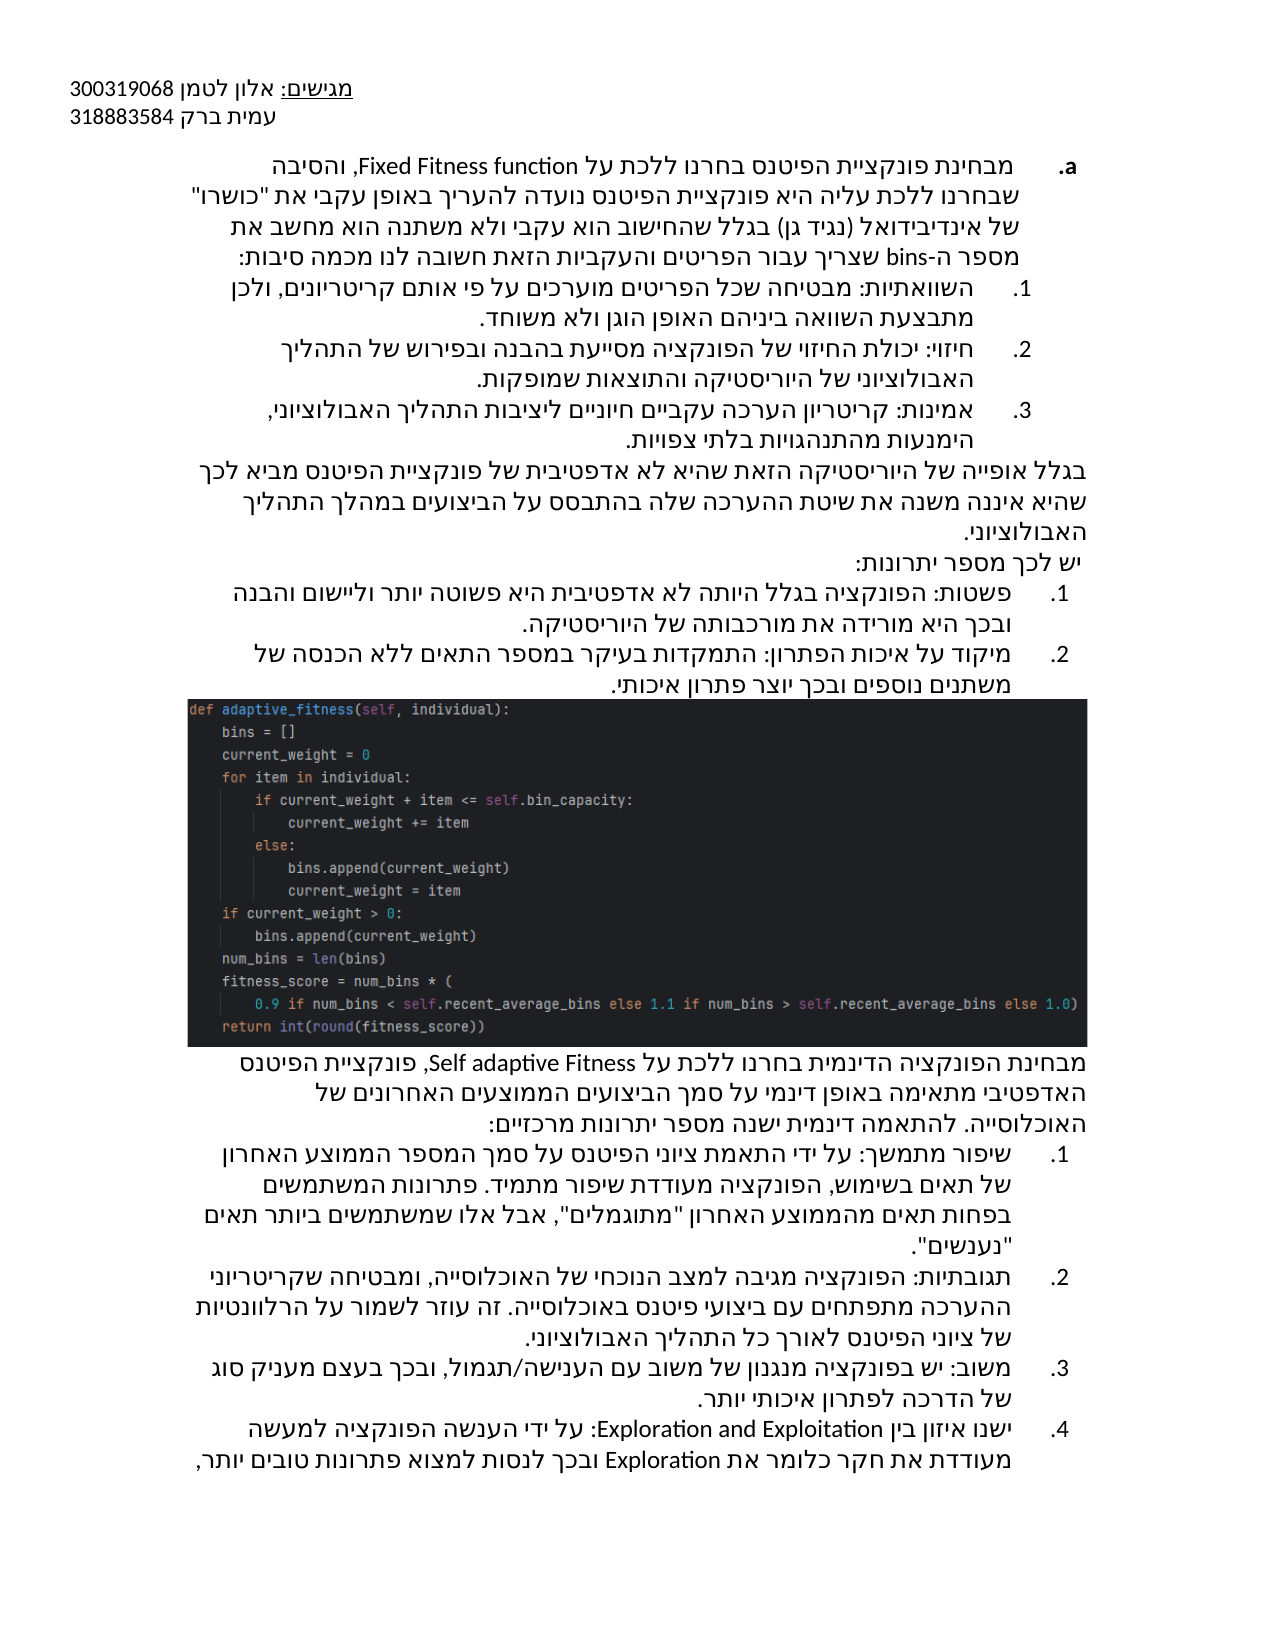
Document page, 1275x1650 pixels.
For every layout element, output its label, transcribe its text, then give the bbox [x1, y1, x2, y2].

list פשטות: הפונקציה בגלל היותה לא אדפטיבית היא פשוטה יותר וליישום והבנה ובכך היא מורידה את מורכבותה של היוריסטיקה. [187, 577, 1050, 638]
list תגובתיות: הפונקציה מגיבה למצב הנוכחי של האוכלוסייה, ומבטיחה שקריטריוני ההערכה מתפתחים עם ביצועי פיטנס באוכלוסייה. זה עוזר לשמור על הרלוונטיות של ציוני הפיטנס לאורך כל התהליך האבולוציוני. [187, 1261, 1050, 1352]
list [187, 1413, 1050, 1474]
list משוב: יש בפונקציה מנגנון של משוב עם הענישה/תגמול, ובכך בעצם מעניק סוג של הדרכה לפתרון איכותי יותר. [187, 1352, 1050, 1413]
list חיזוי: יכולת החיזוי של הפונקציה מסייעת בהבנה ובפירוש של התהליך האבולוציוני של היוריסטיקה והתוצאות שמופקות. [187, 333, 1012, 394]
list השוואתיות: מבטיחה שכל הפריטים מוערכים על פי אותם קריטריונים, ולכן מתבצעת השוואה ביניהם האופן הוגן ולא משוחד. [187, 272, 1012, 333]
text בגלל אופייה של היוריסטיקה הזאת שהיא לא אדפטיבית של פונקציית הפיטנס מביא לכך שהיא איננה משנה את שיטת ההערכה שלה בהתבסס על הביצועים במהלך התהליך האבולוציוני. [187, 455, 1087, 547]
list מבחינת פונקציית הפיטנס בחרנו ללכת על Fixed Fitness function, והסיבה שבחרנו ללכת עליה היא פונקציית הפיטנס נועדה להעריך באופן עקבי את "כושרו" של אינדיבידואל (נגיד גן) בגלל שהחישוב הוא עקבי ולא משתנה הוא מחשב את מספר ה-bins שצריך עבור הפריטים והעקביות הזאת חשובה לנו מכמה סיבות: [187, 150, 1058, 272]
text יש לכך מספר יתרונות: [187, 547, 1087, 577]
picture [187, 699, 1088, 1047]
list שיפור מתמשך: על ידי התאמת ציוני הפיטנס על סמך המספר הממוצע האחרון של תאים בשימוש, הפונקציה מעודדת שיפור מתמיד. פתרונות המשתמשים בפחות תאים מהממוצע האחרון "מתוגמלים", אבל אלו שמשתמשים ביותר תאים "נענשים". [187, 1138, 1050, 1261]
list מיקוד על איכות הפתרון: התמקדות בעיקר במספר התאים ללא הכנסה של משתנים נוספים ובכך יוצר פתרון איכותי. [187, 638, 1050, 699]
list אמינות: קריטריון הערכה עקביים חיוניים ליציבות התהליך האבולוציוני, הימנעות מהתנהגויות בלתי צפויות. [187, 394, 1012, 455]
text מבחינת הפונקציה הדינמית בחרנו ללכת על Self adaptive Fitness, פונקציית הפיטנס האדפטיבי מתאימה באופן דינמי על סמך הביצועים הממוצעים האחרונים של האוכלוסייה. להתאמה דינמית ישנה מספר יתרונות מרכזיים: [187, 1047, 1087, 1138]
